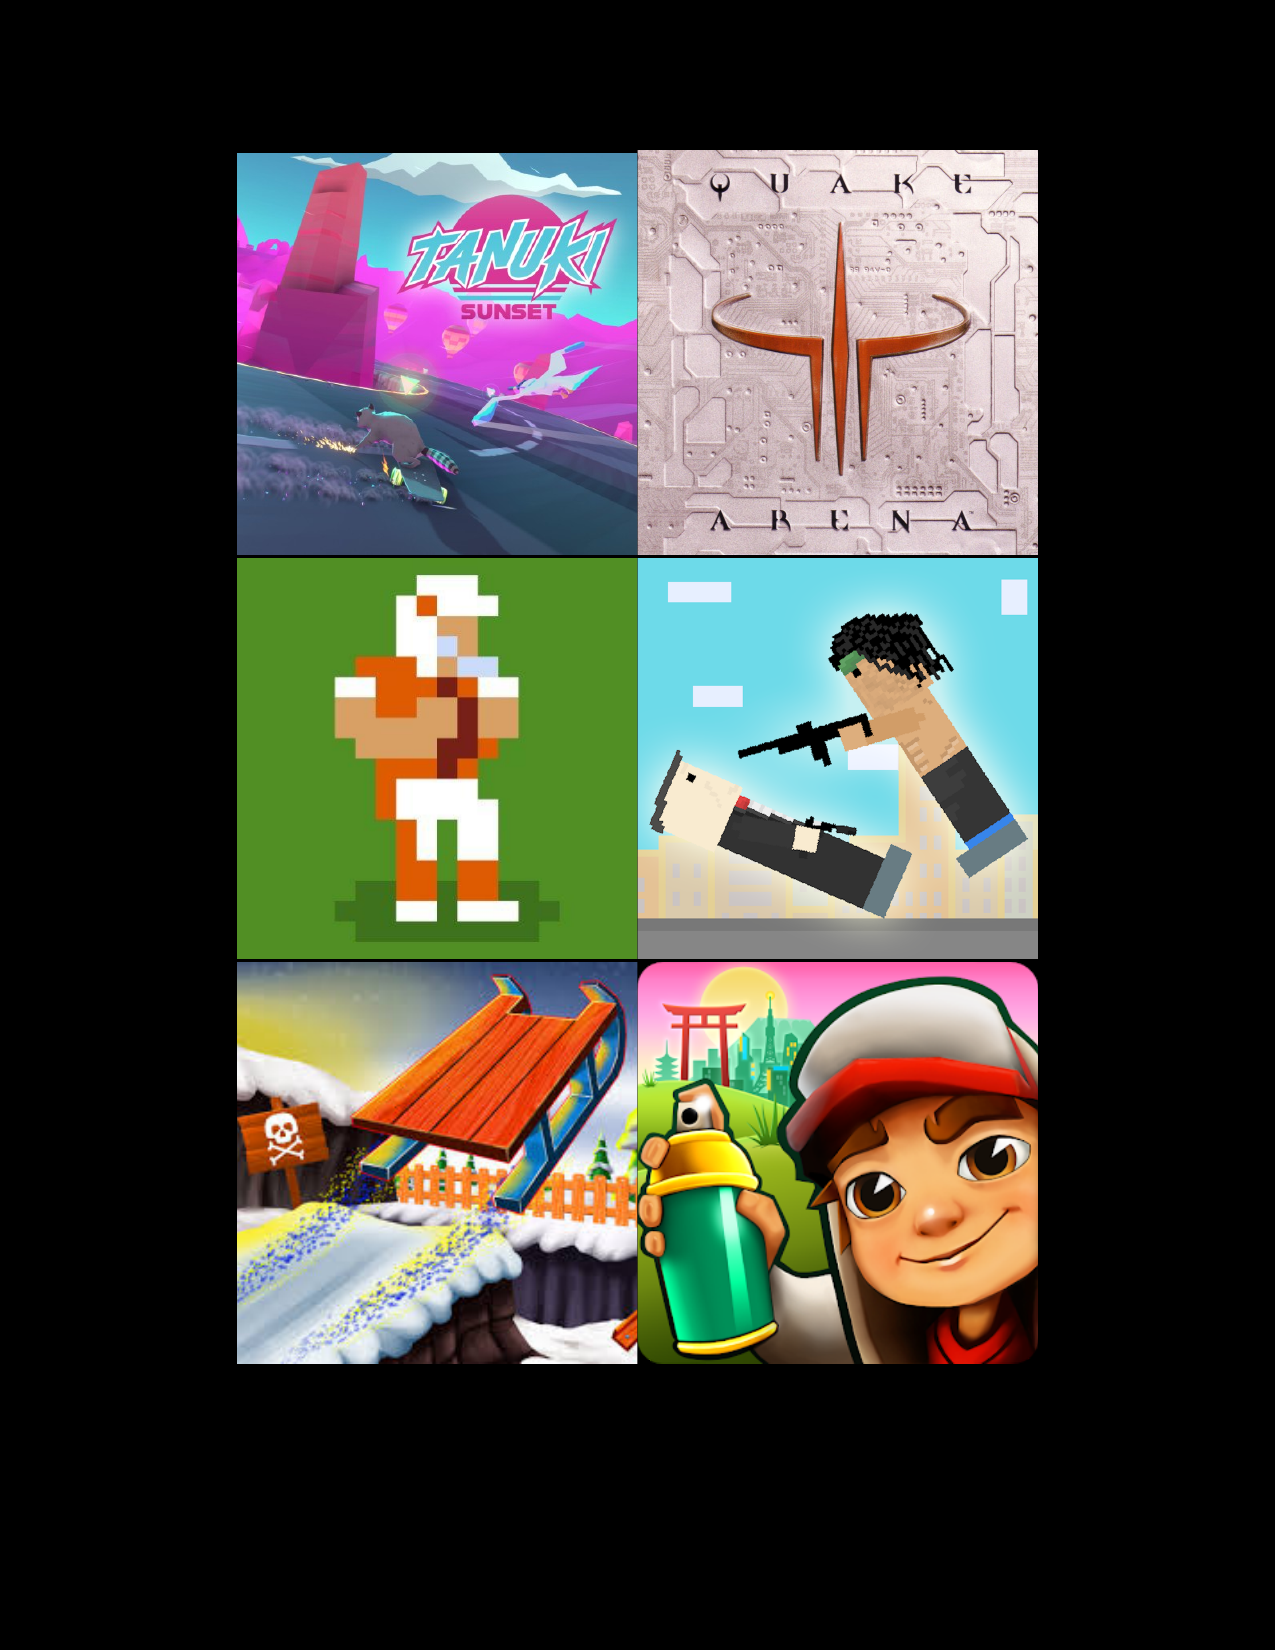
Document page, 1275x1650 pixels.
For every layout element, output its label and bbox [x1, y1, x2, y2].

picture [237, 962, 1038, 1364]
picture [237, 558, 1038, 959]
picture [237, 150, 1038, 555]
